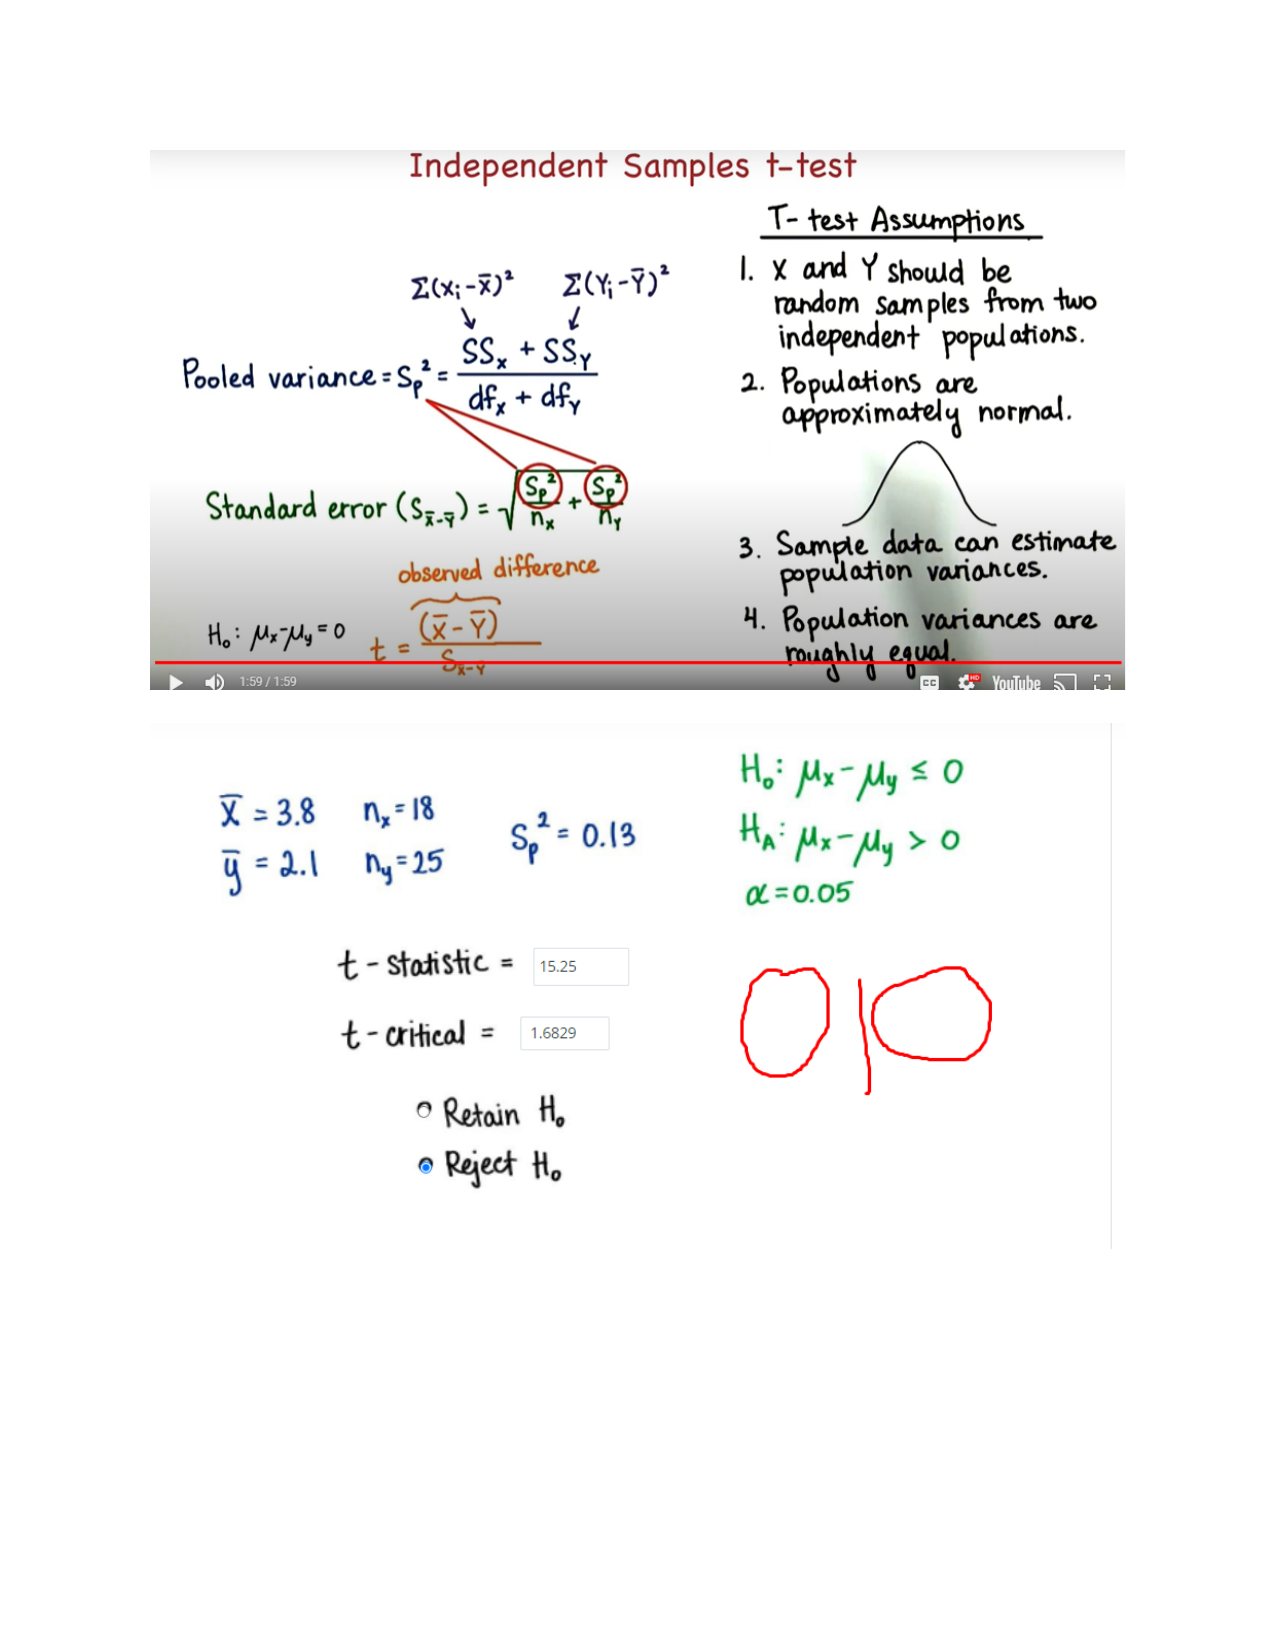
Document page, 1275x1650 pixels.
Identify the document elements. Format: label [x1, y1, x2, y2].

picture [150, 150, 1125, 690]
picture [150, 723, 1125, 1249]
